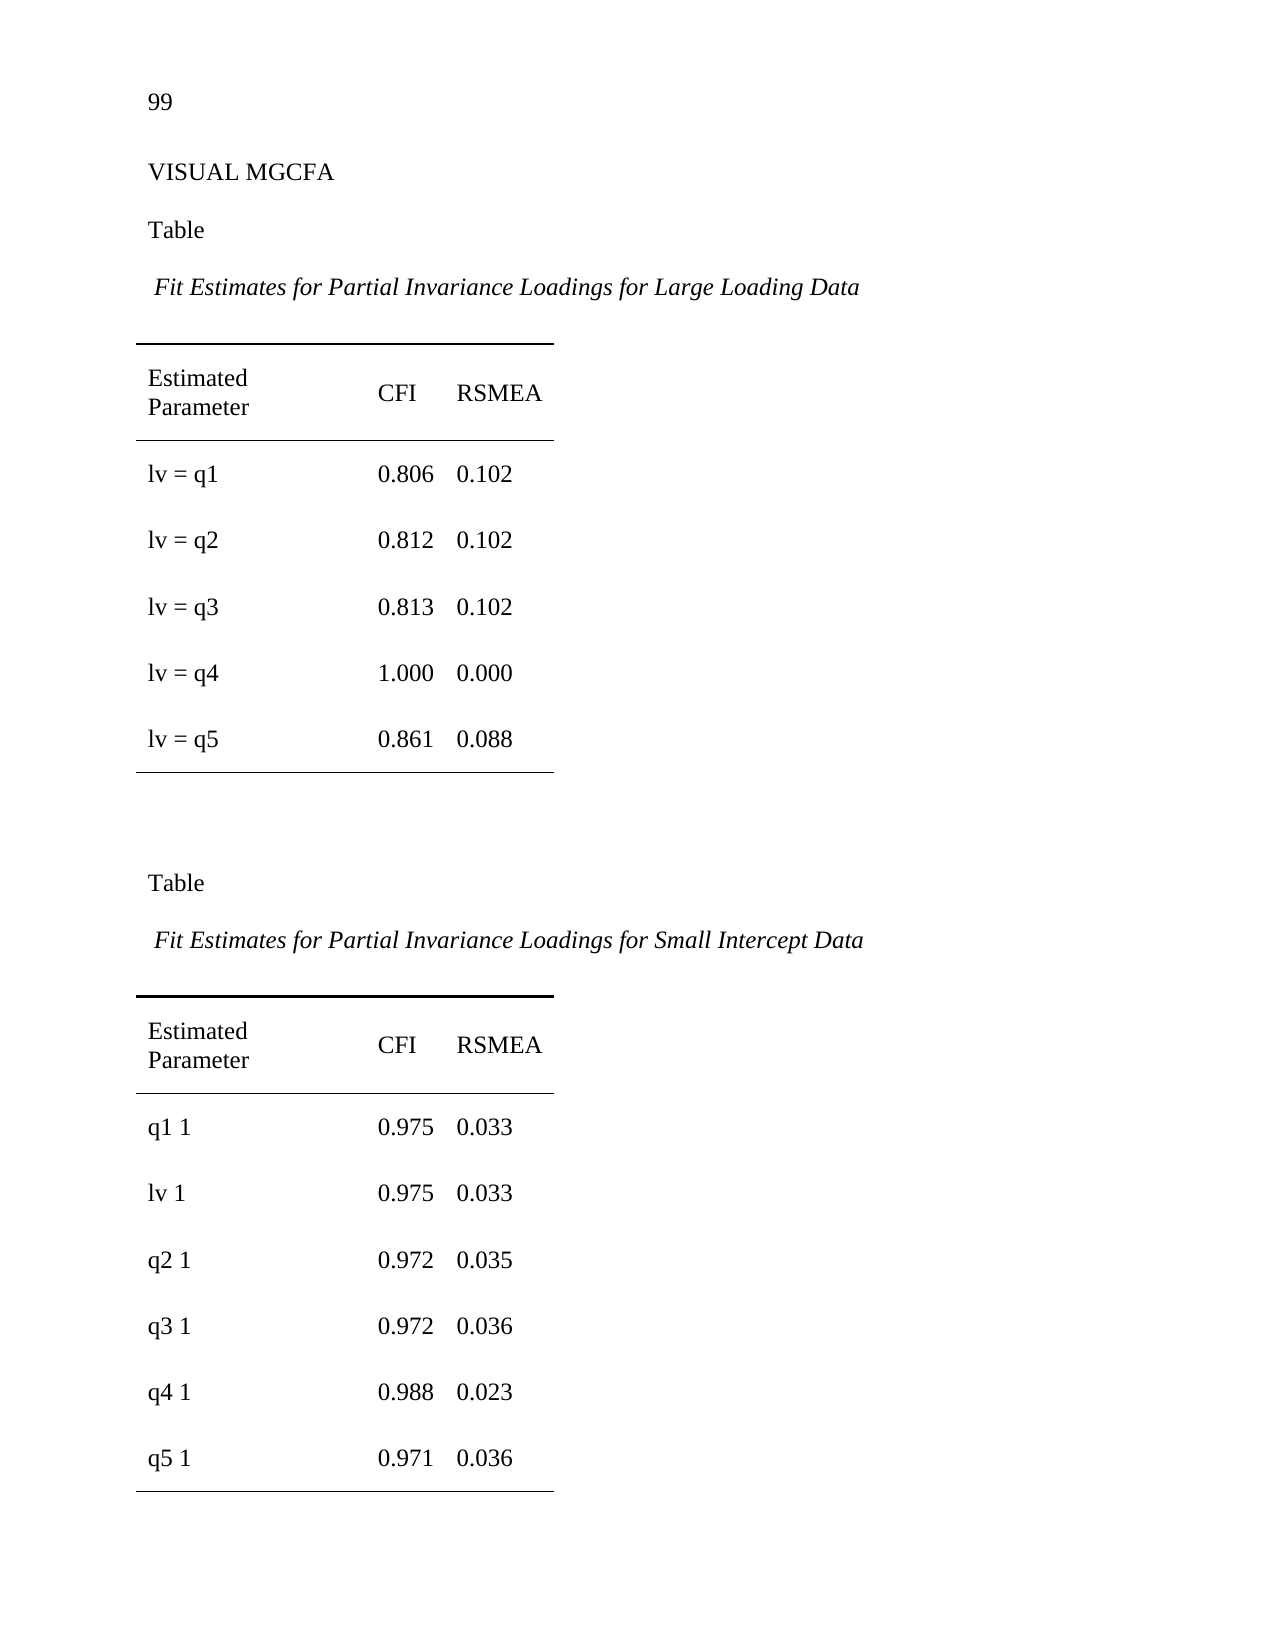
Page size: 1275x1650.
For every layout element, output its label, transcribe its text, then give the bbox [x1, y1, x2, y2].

table_cell lv 1 [136, 1160, 366, 1226]
table_cell lv = q3 [136, 573, 366, 639]
table_header Estimated Parameter [136, 345, 366, 439]
table_cell 0.088 [445, 706, 554, 772]
table_cell 0.972 [366, 1292, 445, 1358]
table_cell lv = q1 [136, 441, 366, 507]
table_cell q2 1 [136, 1226, 366, 1292]
table_cell 0.036 [445, 1425, 554, 1491]
table_cell 0.806 [366, 441, 445, 507]
table_cell 0.033 [445, 1094, 554, 1160]
table_cell 0.036 [445, 1292, 554, 1358]
table_cell q3 1 [136, 1292, 366, 1358]
table_cell q4 1 [136, 1359, 366, 1425]
table_cell 0.035 [445, 1226, 554, 1292]
table_cell 0.023 [445, 1359, 554, 1425]
table_cell 0.988 [366, 1359, 445, 1425]
table_cell 0.033 [445, 1160, 554, 1226]
table_header CFI [366, 998, 445, 1092]
text Table Fit Estimates for Partial Invariance Loadings for Large Loading Data [148, 215, 1127, 301]
table_cell 0.975 [366, 1160, 445, 1226]
table_cell q1 1 [136, 1094, 366, 1160]
table_cell 1.000 [366, 639, 445, 706]
table_cell 0.813 [366, 573, 445, 639]
table_cell lv = q2 [136, 507, 366, 573]
table_header RSMEA [445, 998, 554, 1092]
table_cell 0.812 [366, 507, 445, 573]
table_cell q5 1 [136, 1425, 366, 1491]
table_cell 0.000 [445, 639, 554, 706]
table_cell 0.971 [366, 1425, 445, 1491]
table_cell lv = q4 [136, 639, 366, 706]
table_cell 0.861 [366, 706, 445, 772]
table_header CFI [366, 345, 445, 439]
text Table Fit Estimates for Partial Invariance Loadings for Small Intercept Data [148, 868, 1127, 954]
table_header RSMEA [445, 345, 554, 439]
table_header Estimated Parameter [136, 998, 366, 1092]
table_cell 0.972 [366, 1226, 445, 1292]
table_cell 0.102 [445, 573, 554, 639]
table_cell 0.102 [445, 507, 554, 573]
table_cell 0.975 [366, 1094, 445, 1160]
table_cell lv = q5 [136, 706, 366, 772]
table_cell 0.102 [445, 441, 554, 507]
